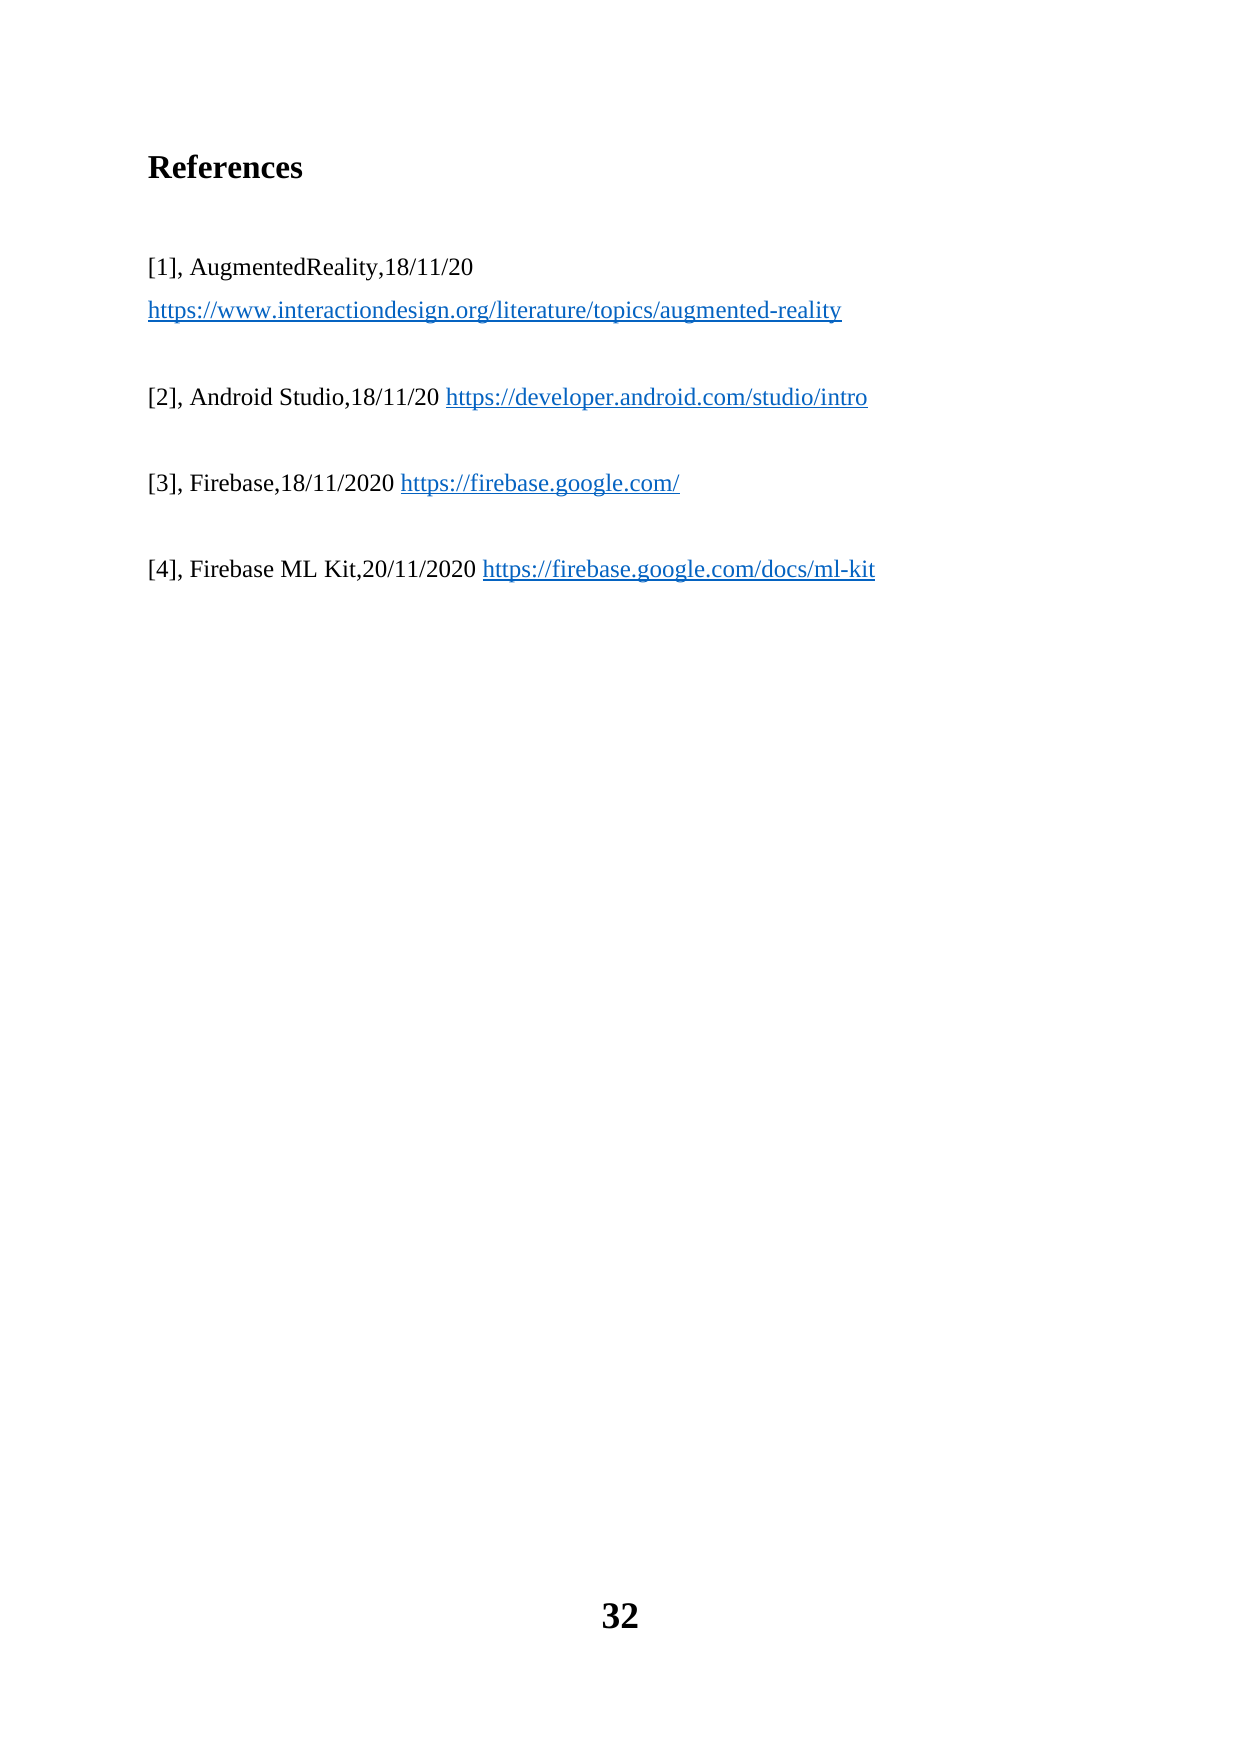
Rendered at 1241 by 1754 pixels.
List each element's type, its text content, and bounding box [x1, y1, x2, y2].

text [2], Android Studio,18/11/20 https://developer.android.com/studio/intro [148, 382, 1093, 410]
text [1], AugmentedReality,18/11/20 https://www.interactiondesign.org/literature/topics/augmented-reality [148, 252, 1093, 324]
subtitle References [148, 148, 1093, 186]
text [3], Firebase,18/11/2020 https://firebase.google.com/ [148, 468, 1093, 497]
text [4], Firebase ML Kit,20/11/2020 https://firebase.google.com/docs/ml-kit [148, 554, 1093, 583]
